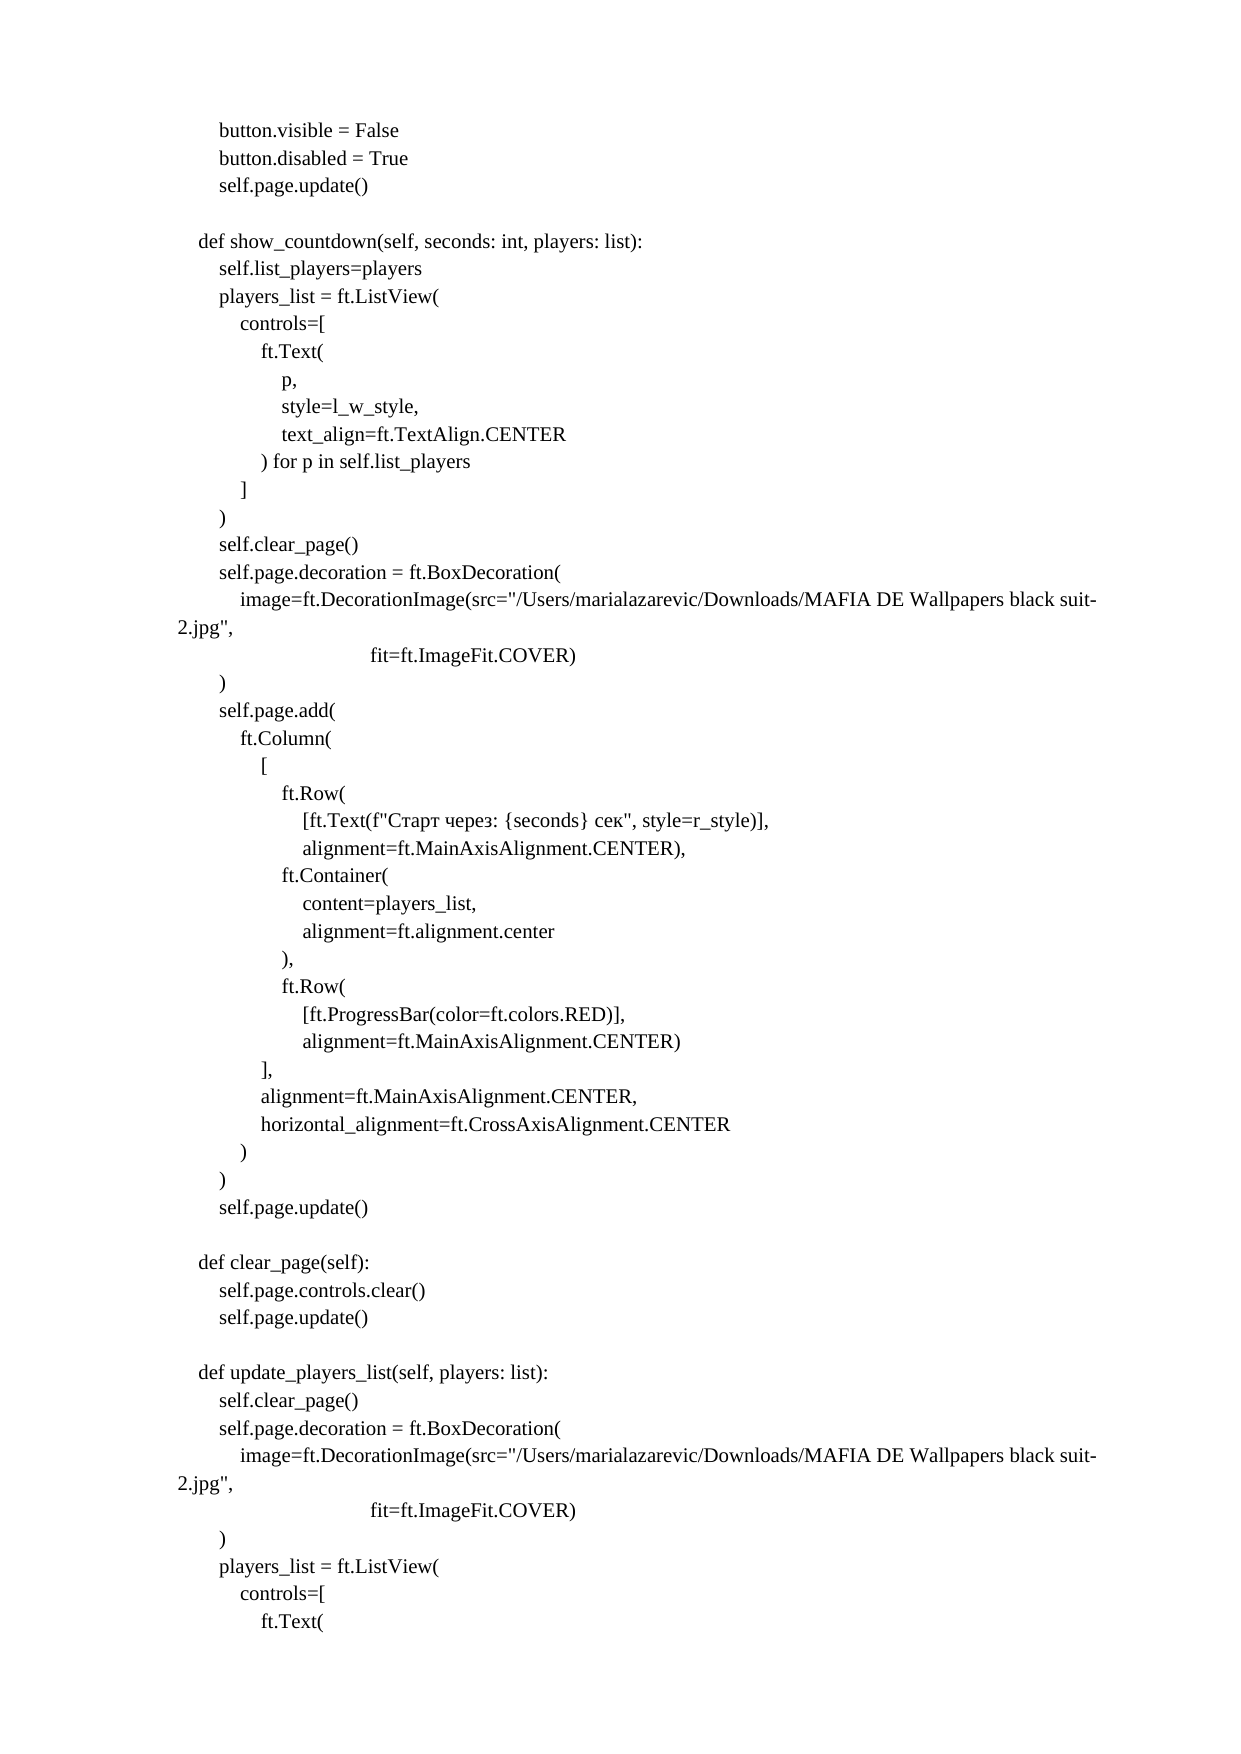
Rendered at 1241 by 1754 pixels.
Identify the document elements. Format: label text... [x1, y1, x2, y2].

text alignment=ft.alignment.center [177, 919, 1152, 943]
text self.page.update() [177, 1305, 1152, 1329]
text controls=[ [177, 311, 1152, 335]
text ) [177, 1139, 1152, 1163]
text ] [177, 477, 1152, 501]
text self.list_players=players [177, 256, 1152, 280]
text ) [177, 670, 1152, 694]
text image=ft.DecorationImage(src="/Users/marialazarevic/Downloads/MAFIA DE Wallpapers black suit-2.jpg", [177, 1443, 1152, 1495]
text controls=[ [177, 1581, 1152, 1605]
text def clear_page(self): [177, 1250, 1152, 1274]
text self.clear_page() [177, 532, 1152, 556]
text def show_countdown(self, seconds: int, players: list): [177, 228, 1152, 253]
text [ [177, 753, 1152, 777]
text self.page.controls.clear() [177, 1277, 1152, 1302]
text alignment=ft.MainAxisAlignment.CENTER) [177, 1029, 1152, 1053]
text self.clear_page() [177, 1388, 1152, 1412]
text ) [177, 504, 1152, 529]
text style=l_w_style, [177, 394, 1152, 418]
text self.page.update() [177, 173, 1152, 197]
text self.page.update() [177, 1195, 1152, 1219]
text def update_players_list(self, players: list): [177, 1360, 1152, 1384]
text ) [177, 1526, 1152, 1550]
text ), [177, 946, 1152, 970]
text ft.Text( [177, 339, 1152, 363]
text fit=ft.ImageFit.COVER) [177, 1498, 1152, 1522]
text content=players_list, [177, 891, 1152, 915]
text players_list = ft.ListView( [177, 284, 1152, 308]
text horizontal_alignment=ft.CrossAxisAlignment.CENTER [177, 1112, 1152, 1136]
text players_list = ft.ListView( [177, 1553, 1152, 1578]
text ) for p in self.list_players [177, 449, 1152, 473]
text ], [177, 1057, 1152, 1081]
text fit=ft.ImageFit.COVER) [177, 643, 1152, 667]
text alignment=ft.MainAxisAlignment.CENTER), [177, 836, 1152, 860]
text image=ft.DecorationImage(src="/Users/marialazarevic/Downloads/MAFIA DE Wallpapers black suit-2.jpg", [177, 587, 1152, 639]
text ft.Container( [177, 863, 1152, 887]
text [ft.ProgressBar(color=ft.colors.RED)], [177, 1001, 1152, 1026]
text ft.Column( [177, 725, 1152, 749]
text ) [177, 1167, 1152, 1191]
text button.disabled = True [177, 146, 1152, 170]
text self.page.add( [177, 698, 1152, 722]
text [ft.Text(f"Старт через: {seconds} сек", style=r_style)], [177, 808, 1152, 832]
text alignment=ft.MainAxisAlignment.CENTER, [177, 1084, 1152, 1108]
text ft.Row( [177, 974, 1152, 998]
text text_align=ft.TextAlign.CENTER [177, 422, 1152, 446]
text button.visible = False [177, 118, 1152, 142]
text self.page.decoration = ft.BoxDecoration( [177, 1416, 1152, 1439]
text self.page.decoration = ft.BoxDecoration( [177, 560, 1152, 584]
text p, [177, 367, 1152, 391]
text ft.Row( [177, 781, 1152, 805]
text ft.Text( [177, 1609, 1152, 1633]
